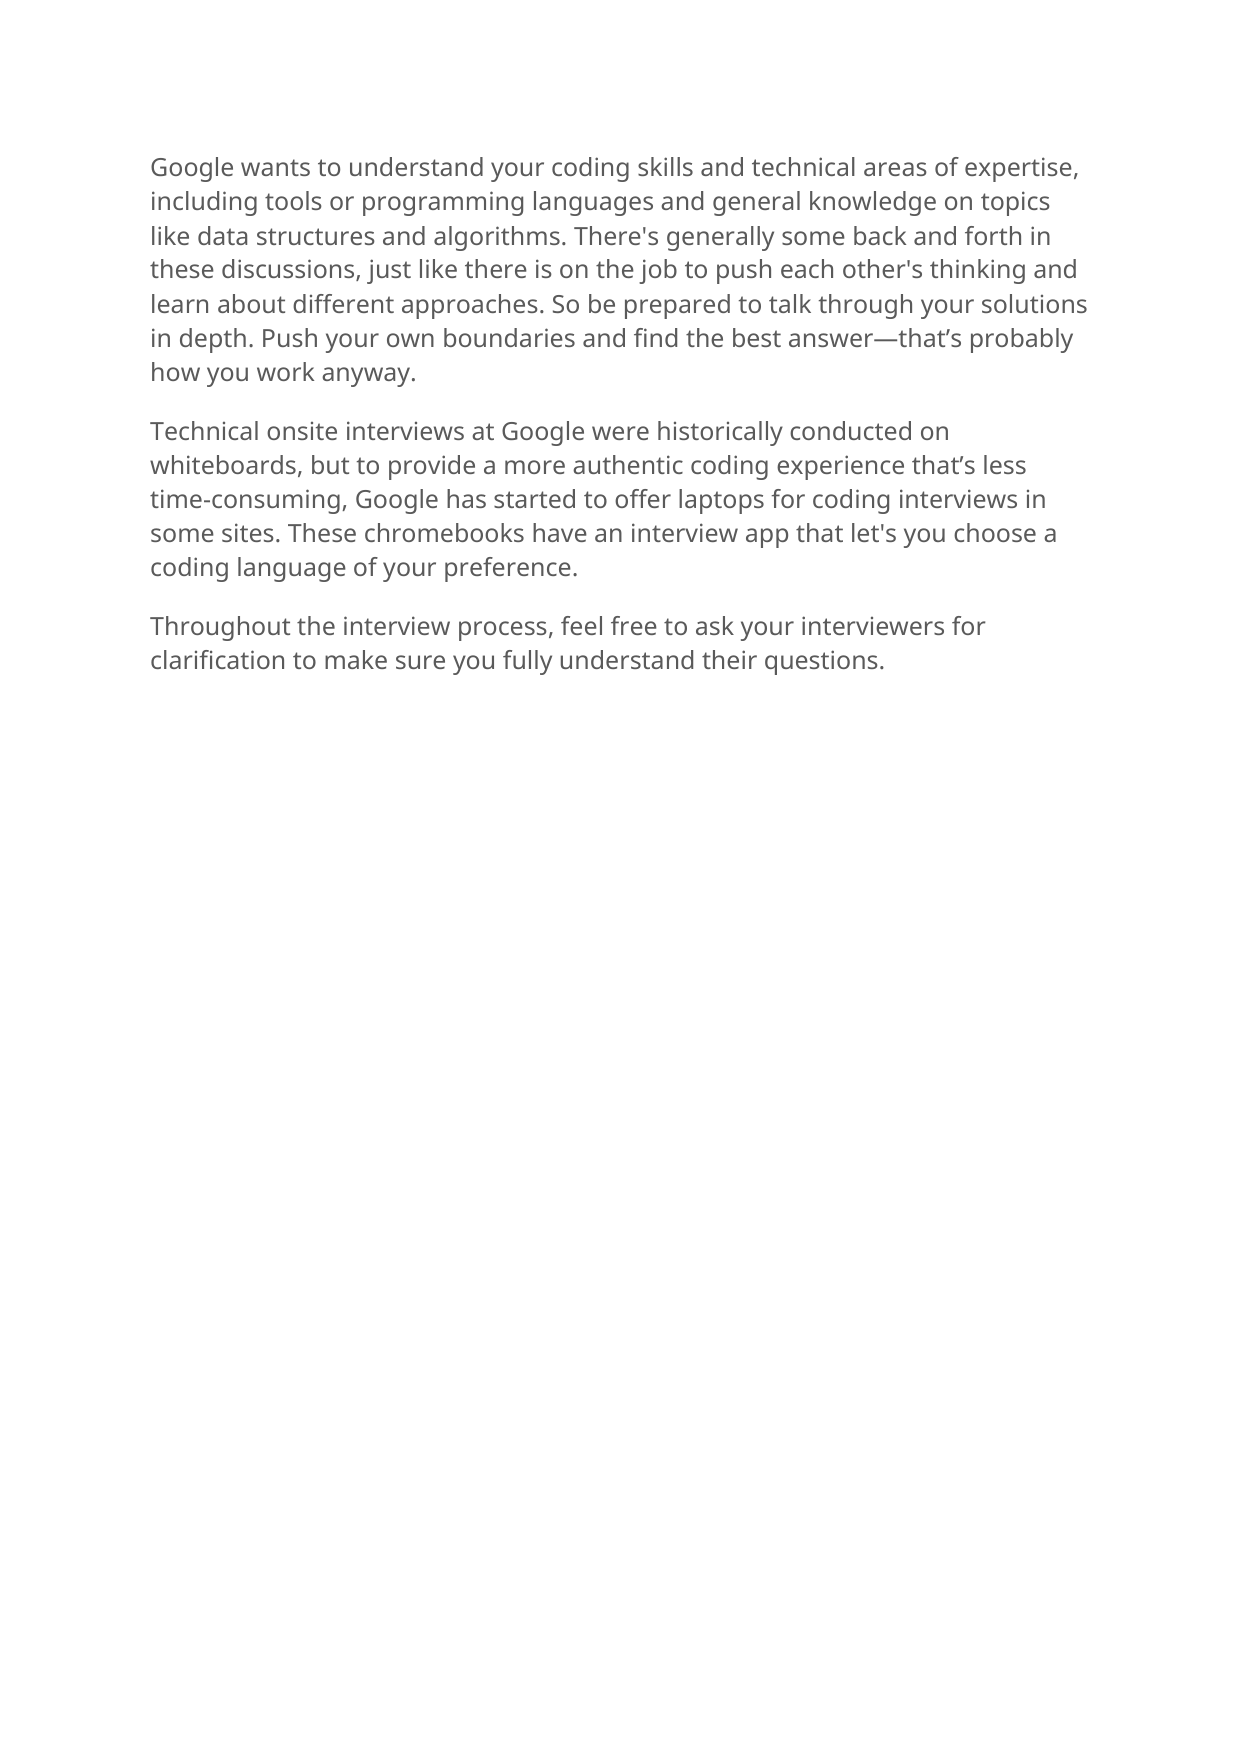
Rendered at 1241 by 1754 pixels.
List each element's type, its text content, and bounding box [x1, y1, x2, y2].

text Technical onsite interviews at Google were historically conducted on whiteboards, but to provide a more authentic coding experience that’s less time-consuming, Google has started to offer laptops for coding interviews in some sites. These chromebooks have an interview app that let's you choose a coding language of your preference. [150, 413, 1090, 584]
text Google wants to understand your coding skills and technical areas of expertise, including tools or programming languages and general knowledge on topics like data structures and algorithms. There's generally some back and forth in these discussions, just like there is on the job to push each other's thinking and learn about different approaches. So be prepared to talk through your solutions in depth. Push your own boundaries and find the best answer—that’s probably how you work anyway. [150, 150, 1090, 388]
text Throughout the interview process, feel free to ask your interviewers for clarification to make sure you fully understand their questions. [150, 609, 1090, 677]
